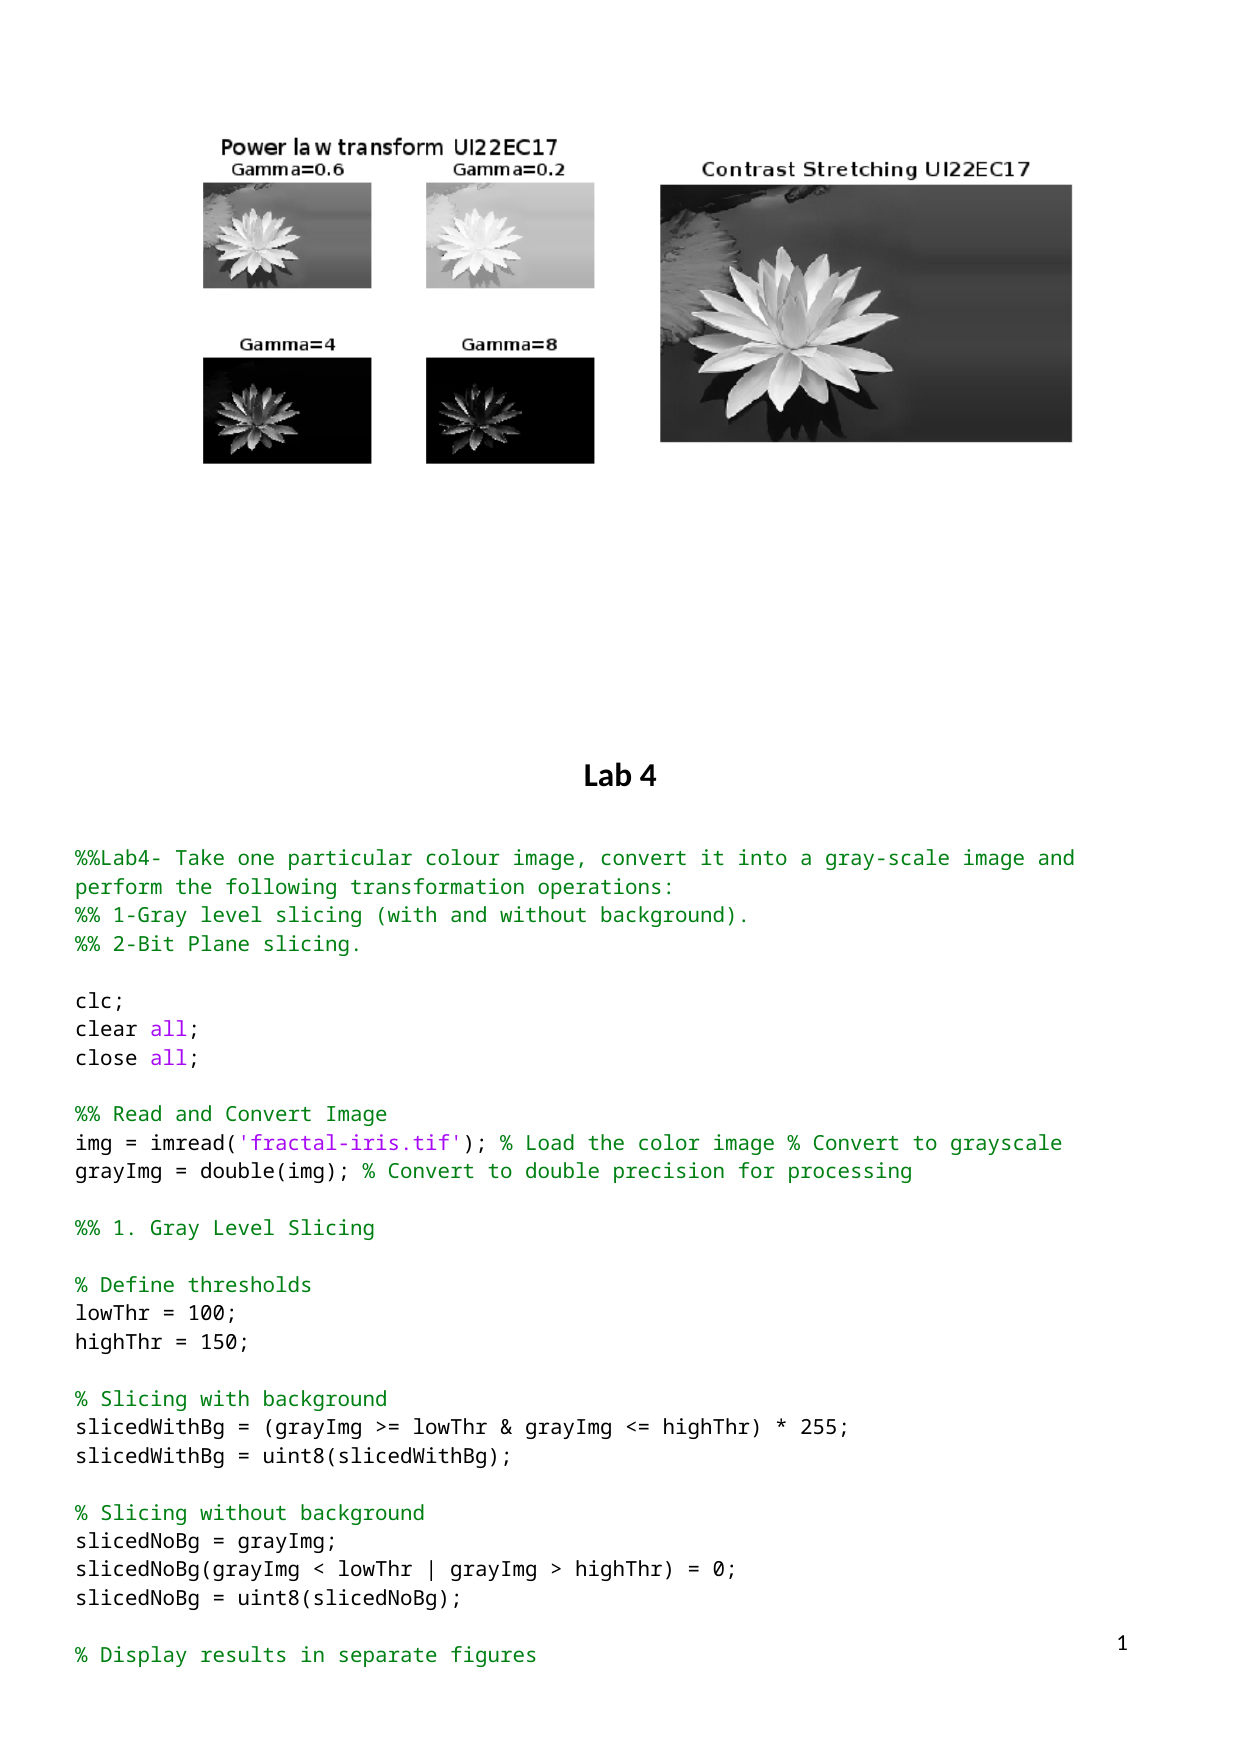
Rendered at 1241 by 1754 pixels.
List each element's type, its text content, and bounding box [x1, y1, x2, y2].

text Lab 4 [75, 754, 1165, 795]
text %% 2-Bit Plane slicing. [75, 929, 1165, 957]
text %% 1. Gray Level Slicing [75, 1213, 1165, 1242]
text highThr = 150; [75, 1327, 1165, 1355]
text % Slicing without background [75, 1498, 1165, 1526]
text slicedNoBg = grayImg; [75, 1526, 1165, 1554]
picture [144, 135, 1097, 494]
text grayImg = double(img); % Convert to double precision for processing [75, 1156, 1165, 1185]
text clc; [75, 986, 1165, 1014]
text slicedWithBg = uint8(slicedWithBg); [75, 1441, 1165, 1469]
text img = imread('fractal-iris.tif'); % Load the color image % Convert to grayscale [75, 1128, 1165, 1156]
text % Define thresholds [75, 1270, 1165, 1298]
text lowThr = 100; [75, 1298, 1165, 1327]
text % Display results in separate figures [75, 1640, 1165, 1668]
text slicedNoBg = uint8(slicedNoBg); [75, 1583, 1165, 1611]
text % Slicing with background [75, 1384, 1165, 1412]
text clear all; [75, 1014, 1165, 1043]
text %% Read and Convert Image [75, 1099, 1165, 1128]
text slicedWithBg = (grayImg >= lowThr & grayImg <= highThr) * 255; [75, 1412, 1165, 1441]
text slicedNoBg(grayImg < lowThr | grayImg > highThr) = 0; [75, 1554, 1165, 1583]
text %%Lab4- Take one particular colour image, convert it into a gray-scale image and perform the following transformation operations: [75, 843, 1165, 900]
text close all; [75, 1043, 1165, 1071]
text %% 1-Gray level slicing (with and without background). [75, 900, 1165, 929]
